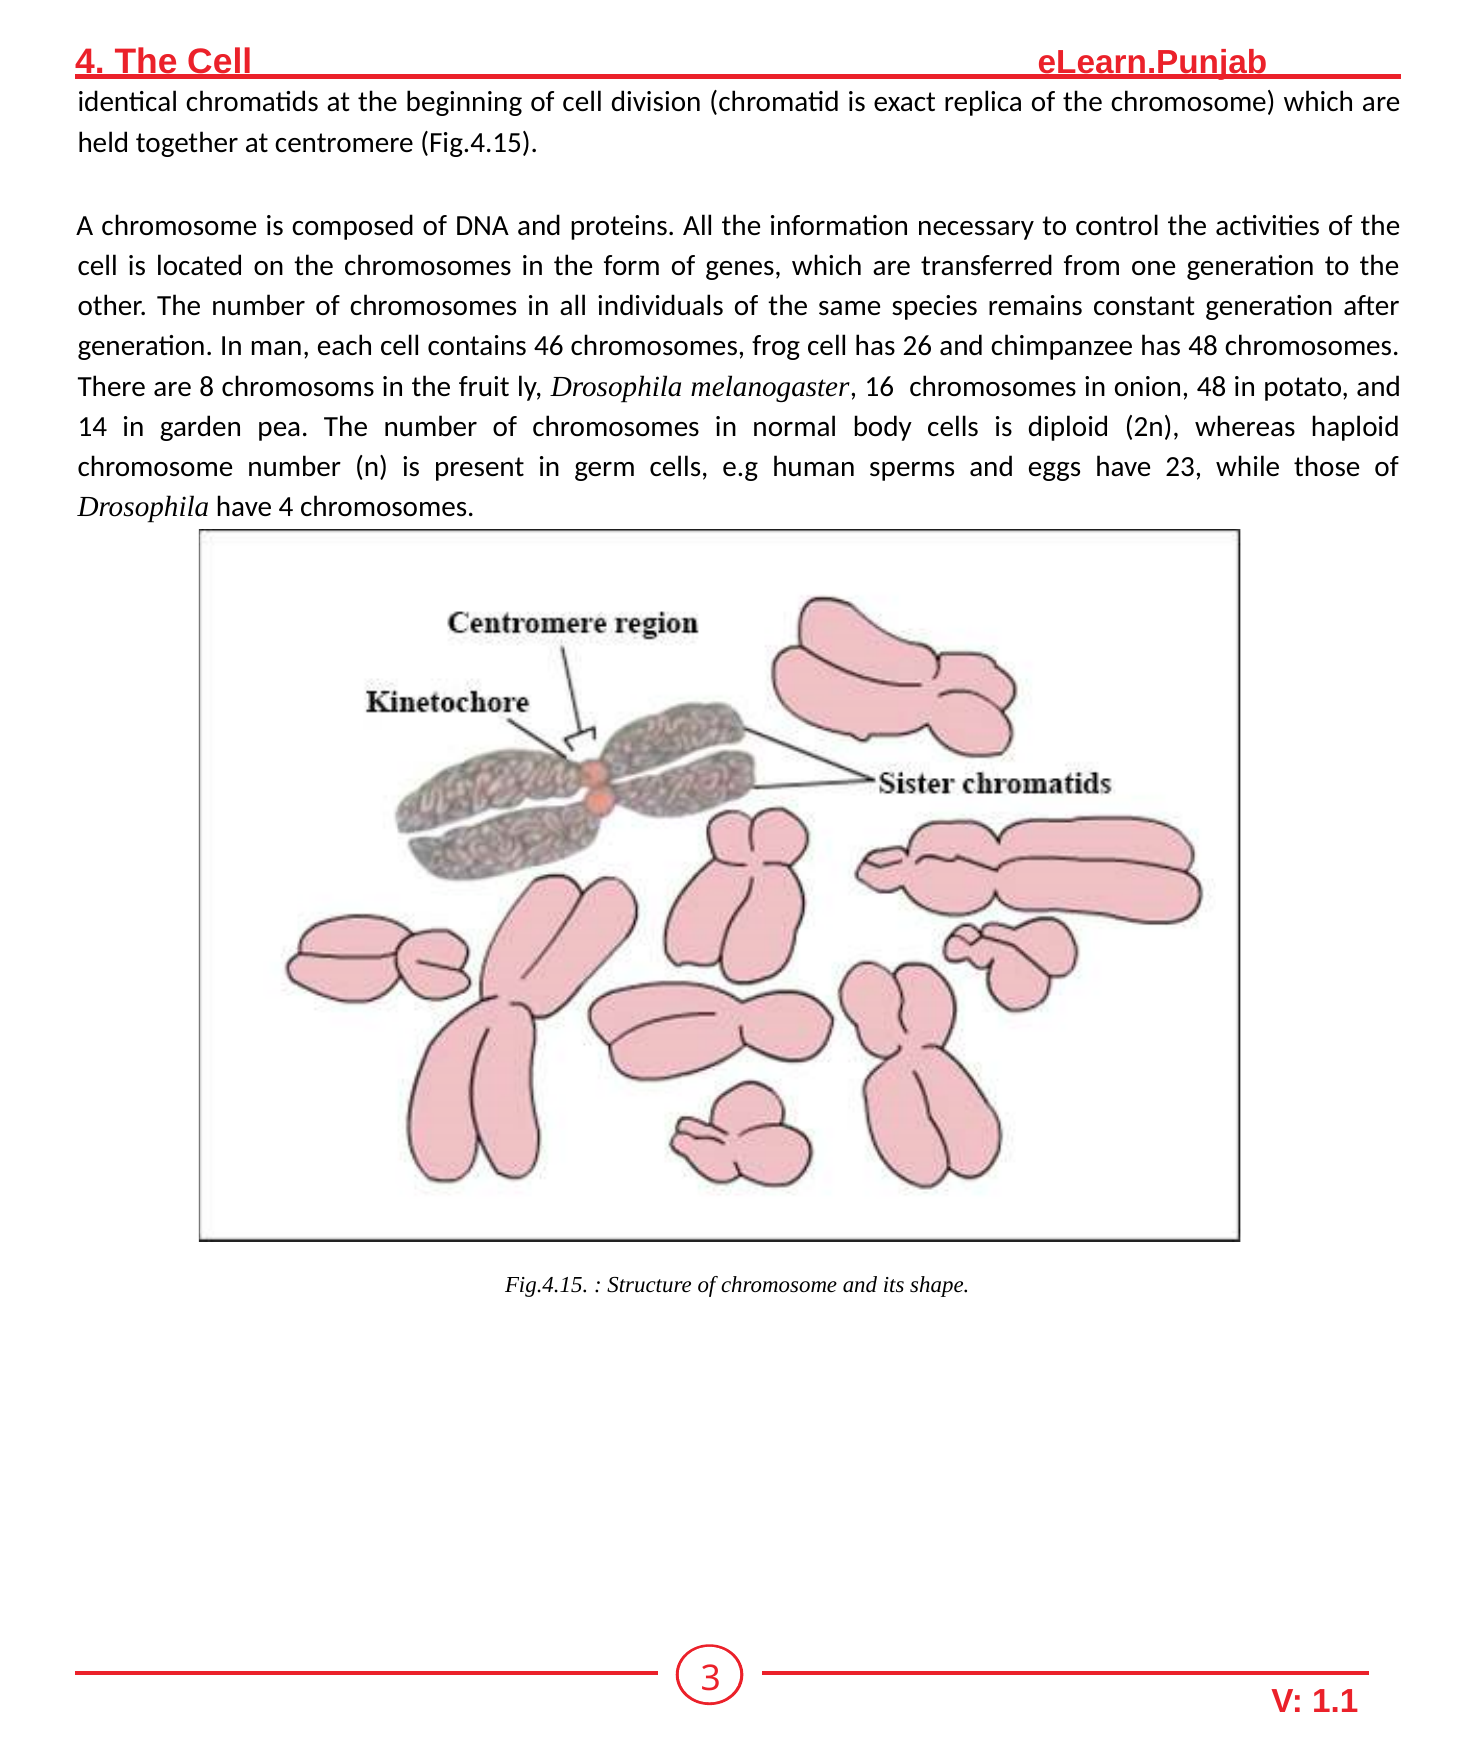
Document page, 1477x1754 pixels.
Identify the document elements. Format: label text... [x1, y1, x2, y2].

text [76, 83, 1402, 159]
picture [198, 529, 1241, 1242]
text A chromosome is composed of DNA and proteins. All the information necessary to control the activities of the cell is located on the chromosomes in the form of genes, which are transferred from one generation to the other. The number of chromosomes in all individuals of the same species remains constant generation after generation. In man, each cell contains 46 chromosomes, frog cell has 26 and chimpanzee has 48 chromosomes. There are 8 chromosoms in the fruit ly, Drosophila melanogaster, 16 chromosomes in onion, 48 in potato, and 14 in garden pea. The number of chromosomes in normal body cells is diploid (2n), whereas haploid chromosome number (n) is present in germ cells, e.g human sperms and eggs have 23, while those of Drosophila have 4 chromosomes. [76, 207, 1402, 524]
text Fig.4.15. : Structure of chromosome and its shape. [206, 1271, 1270, 1297]
